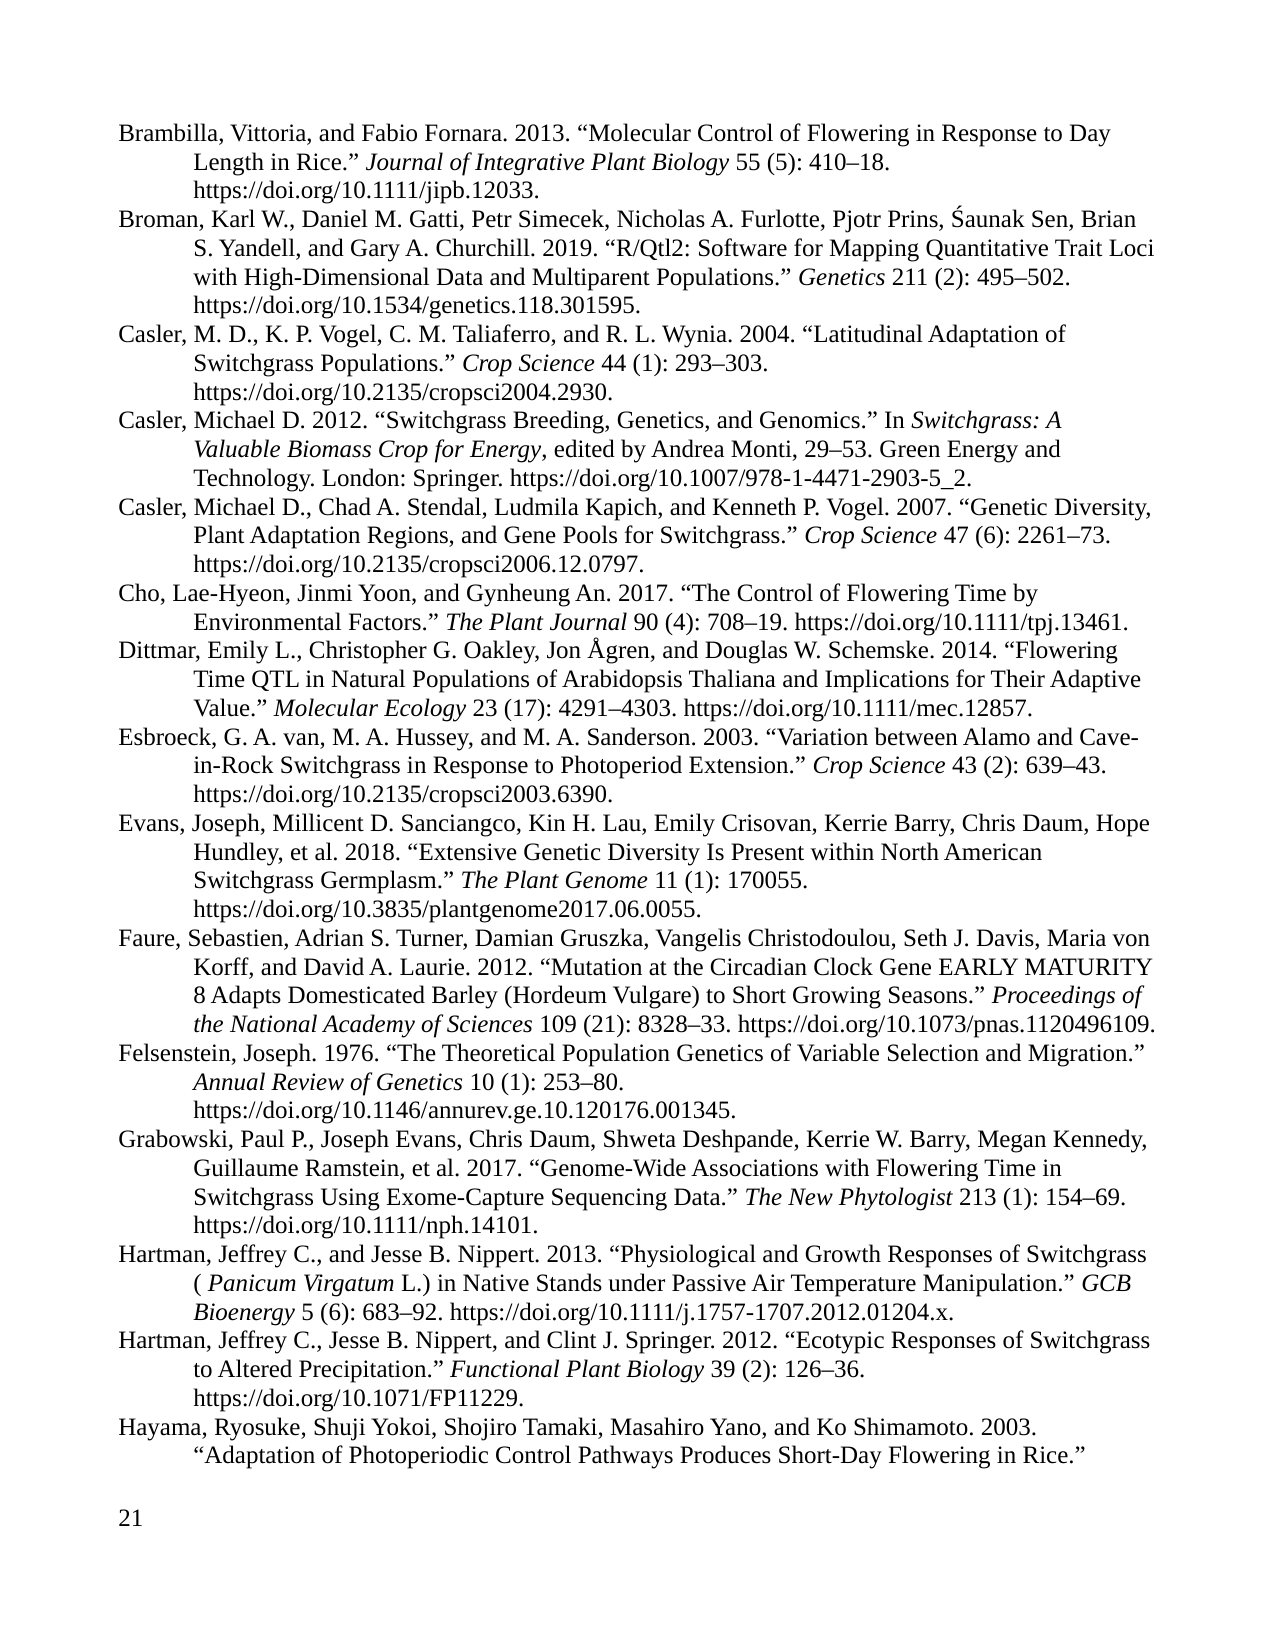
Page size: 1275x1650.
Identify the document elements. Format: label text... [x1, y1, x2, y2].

text Faure, Sebastien, Adrian S. Turner, Damian Gruszka, Vangelis Christodoulou, Seth J. Davis, Maria von Korff, and David A. Laurie. 2012. “Mutation at the Circadian Clock Gene EARLY MATURITY 8 Adapts Domesticated Barley (Hordeum Vulgare) to Short Growing Seasons.” Proceedings of the National Academy of Sciences 109 (21): 8328–33. https://doi.org/10.1073/pnas.1120496109. [118, 923, 1157, 1038]
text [118, 1412, 1157, 1469]
text Esbroeck, G. A. van, M. A. Hussey, and M. A. Sanderson. 2003. “Variation between Alamo and Cave-in-Rock Switchgrass in Response to Photoperiod Extension.” Crop Science 43 (2): 639–43. https://doi.org/10.2135/cropsci2003.6390. [118, 722, 1157, 808]
text Hartman, Jeffrey C., Jesse B. Nippert, and Clint J. Springer. 2012. “Ecotypic Responses of Switchgrass to Altered Precipitation.” Functional Plant Biology 39 (2): 126–36. https://doi.org/10.1071/FP11229. [118, 1326, 1157, 1412]
text Broman, Karl W., Daniel M. Gatti, Petr Simecek, Nicholas A. Furlotte, Pjotr Prins, Śaunak Sen, Brian S. Yandell, and Gary A. Churchill. 2019. “R/Qtl2: Software for Mapping Quantitative Trait Loci with High-Dimensional Data and Multiparent Populations.” Genetics 211 (2): 495–502. https://doi.org/10.1534/genetics.118.301595. [118, 204, 1157, 319]
text Evans, Joseph, Millicent D. Sanciangco, Kin H. Lau, Emily Crisovan, Kerrie Barry, Chris Daum, Hope Hundley, et al. 2018. “Extensive Genetic Diversity Is Present within North American Switchgrass Germplasm.” The Plant Genome 11 (1): 170055. https://doi.org/10.3835/plantgenome2017.06.0055. [118, 808, 1157, 923]
text Hartman, Jeffrey C., and Jesse B. Nippert. 2013. “Physiological and Growth Responses of Switchgrass ( Panicum Virgatum L.) in Native Stands under Passive Air Temperature Manipulation.” GCB Bioenergy 5 (6): 683–92. https://doi.org/10.1111/j.1757-1707.2012.01204.x. [118, 1239, 1157, 1326]
text Grabowski, Paul P., Joseph Evans, Chris Daum, Shweta Deshpande, Kerrie W. Barry, Megan Kennedy, Guillaume Ramstein, et al. 2017. “Genome-Wide Associations with Flowering Time in Switchgrass Using Exome-Capture Sequencing Data.” The New Phytologist 213 (1): 154–69. https://doi.org/10.1111/nph.14101. [118, 1124, 1157, 1239]
text Casler, M. D., K. P. Vogel, C. M. Taliaferro, and R. L. Wynia. 2004. “Latitudinal Adaptation of Switchgrass Populations.” Crop Science 44 (1): 293–303. https://doi.org/10.2135/cropsci2004.2930. [118, 319, 1157, 406]
text Felsenstein, Joseph. 1976. “The Theoretical Population Genetics of Variable Selection and Migration.” Annual Review of Genetics 10 (1): 253–80. https://doi.org/10.1146/annurev.ge.10.120176.001345. [118, 1038, 1157, 1124]
text Casler, Michael D., Chad A. Stendal, Ludmila Kapich, and Kenneth P. Vogel. 2007. “Genetic Diversity, Plant Adaptation Regions, and Gene Pools for Switchgrass.” Crop Science 47 (6): 2261–73. https://doi.org/10.2135/cropsci2006.12.0797. [118, 492, 1157, 578]
text Brambilla, Vittoria, and Fabio Fornara. 2013. “Molecular Control of Flowering in Response to Day Length in Rice.” Journal of Integrative Plant Biology 55 (5): 410–18. https://doi.org/10.1111/jipb.12033. [118, 118, 1157, 204]
text Casler, Michael D. 2012. “Switchgrass Breeding, Genetics, and Genomics.” In Switchgrass: A Valuable Biomass Crop for Energy, edited by Andrea Monti, 29–53. Green Energy and Technology. London: Springer. https://doi.org/10.1007/978-1-4471-2903-5_2. [118, 406, 1157, 492]
text Dittmar, Emily L., Christopher G. Oakley, Jon Ågren, and Douglas W. Schemske. 2014. “Flowering Time QTL in Natural Populations of Arabidopsis Thaliana and Implications for Their Adaptive Value.” Molecular Ecology 23 (17): 4291–4303. https://doi.org/10.1111/mec.12857. [118, 636, 1157, 722]
text Cho, Lae-Hyeon, Jinmi Yoon, and Gynheung An. 2017. “The Control of Flowering Time by Environmental Factors.” The Plant Journal 90 (4): 708–19. https://doi.org/10.1111/tpj.13461. [118, 578, 1157, 636]
